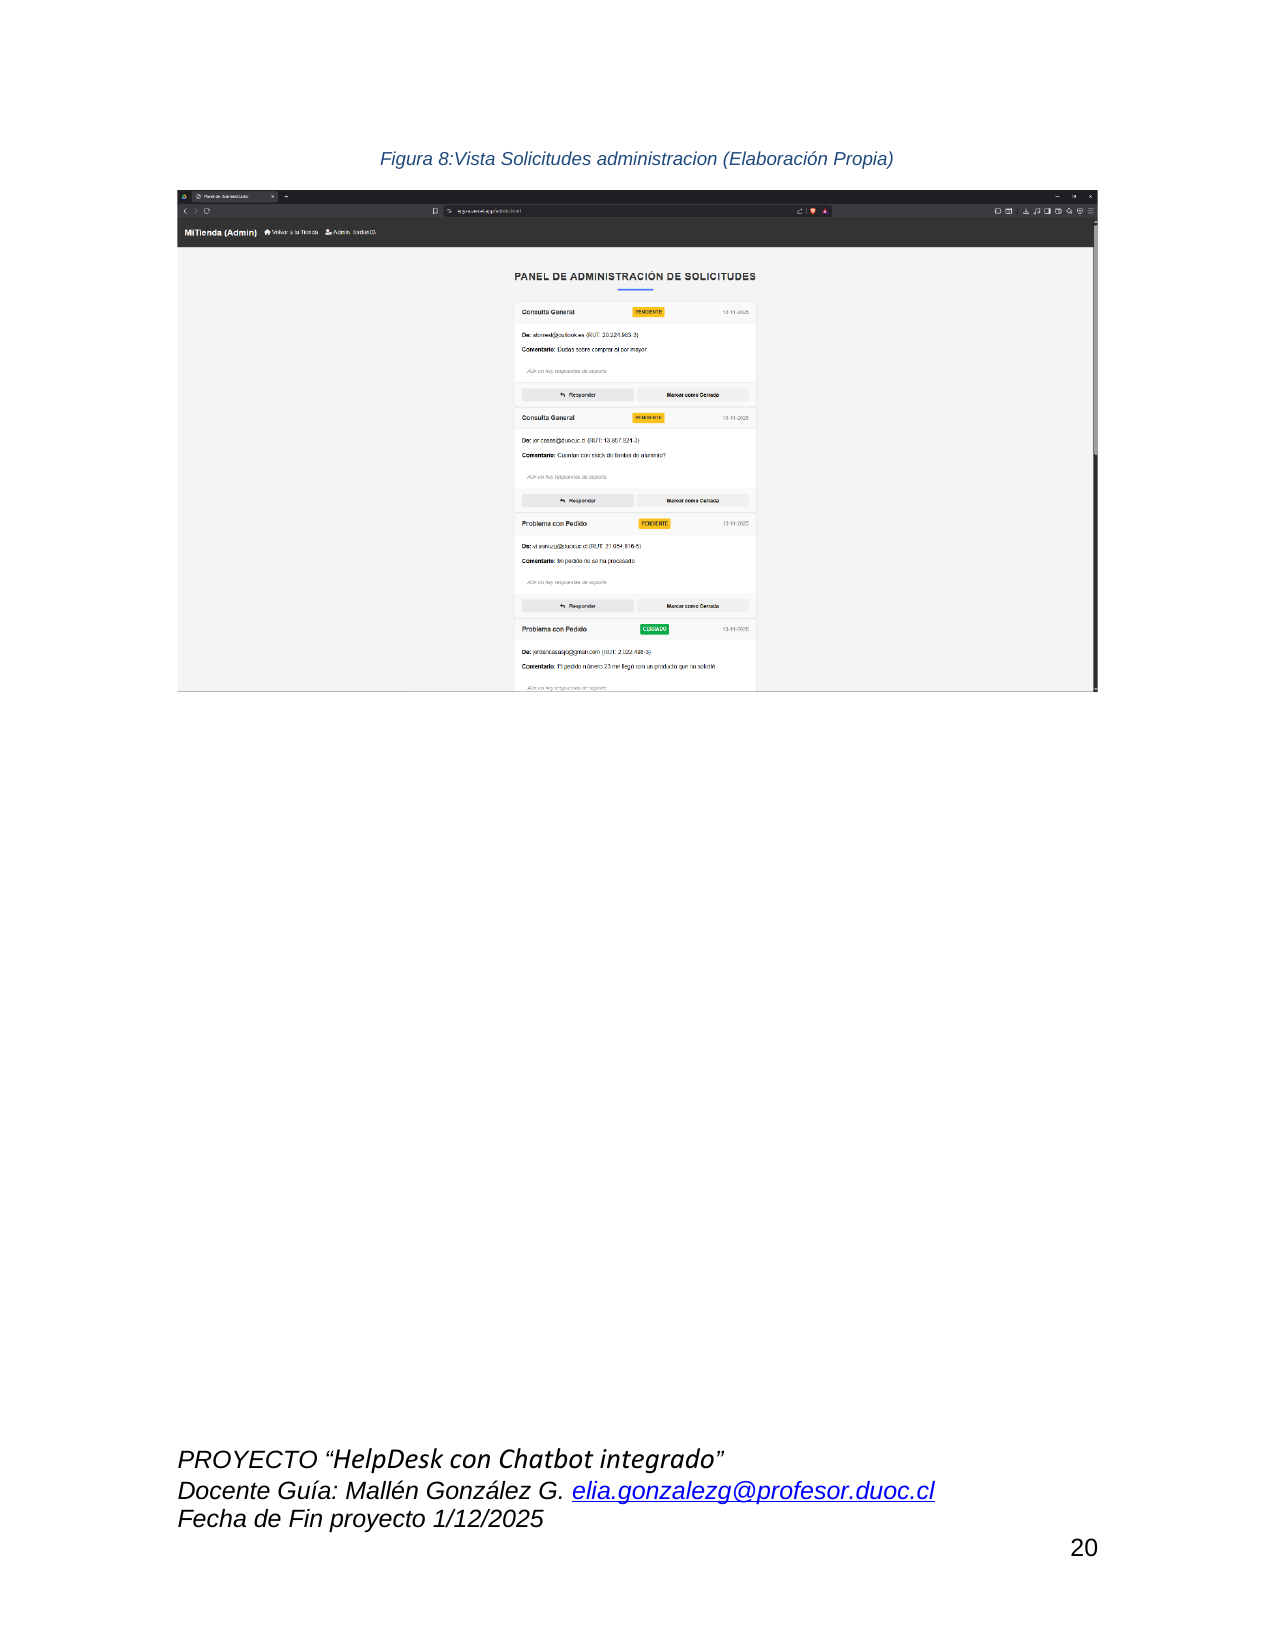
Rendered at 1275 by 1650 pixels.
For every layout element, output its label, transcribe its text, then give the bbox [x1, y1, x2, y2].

text Figura 8:Vista Solicitudes administracion (Elaboración Propia) [177, 148, 1098, 169]
picture [177, 190, 1098, 692]
